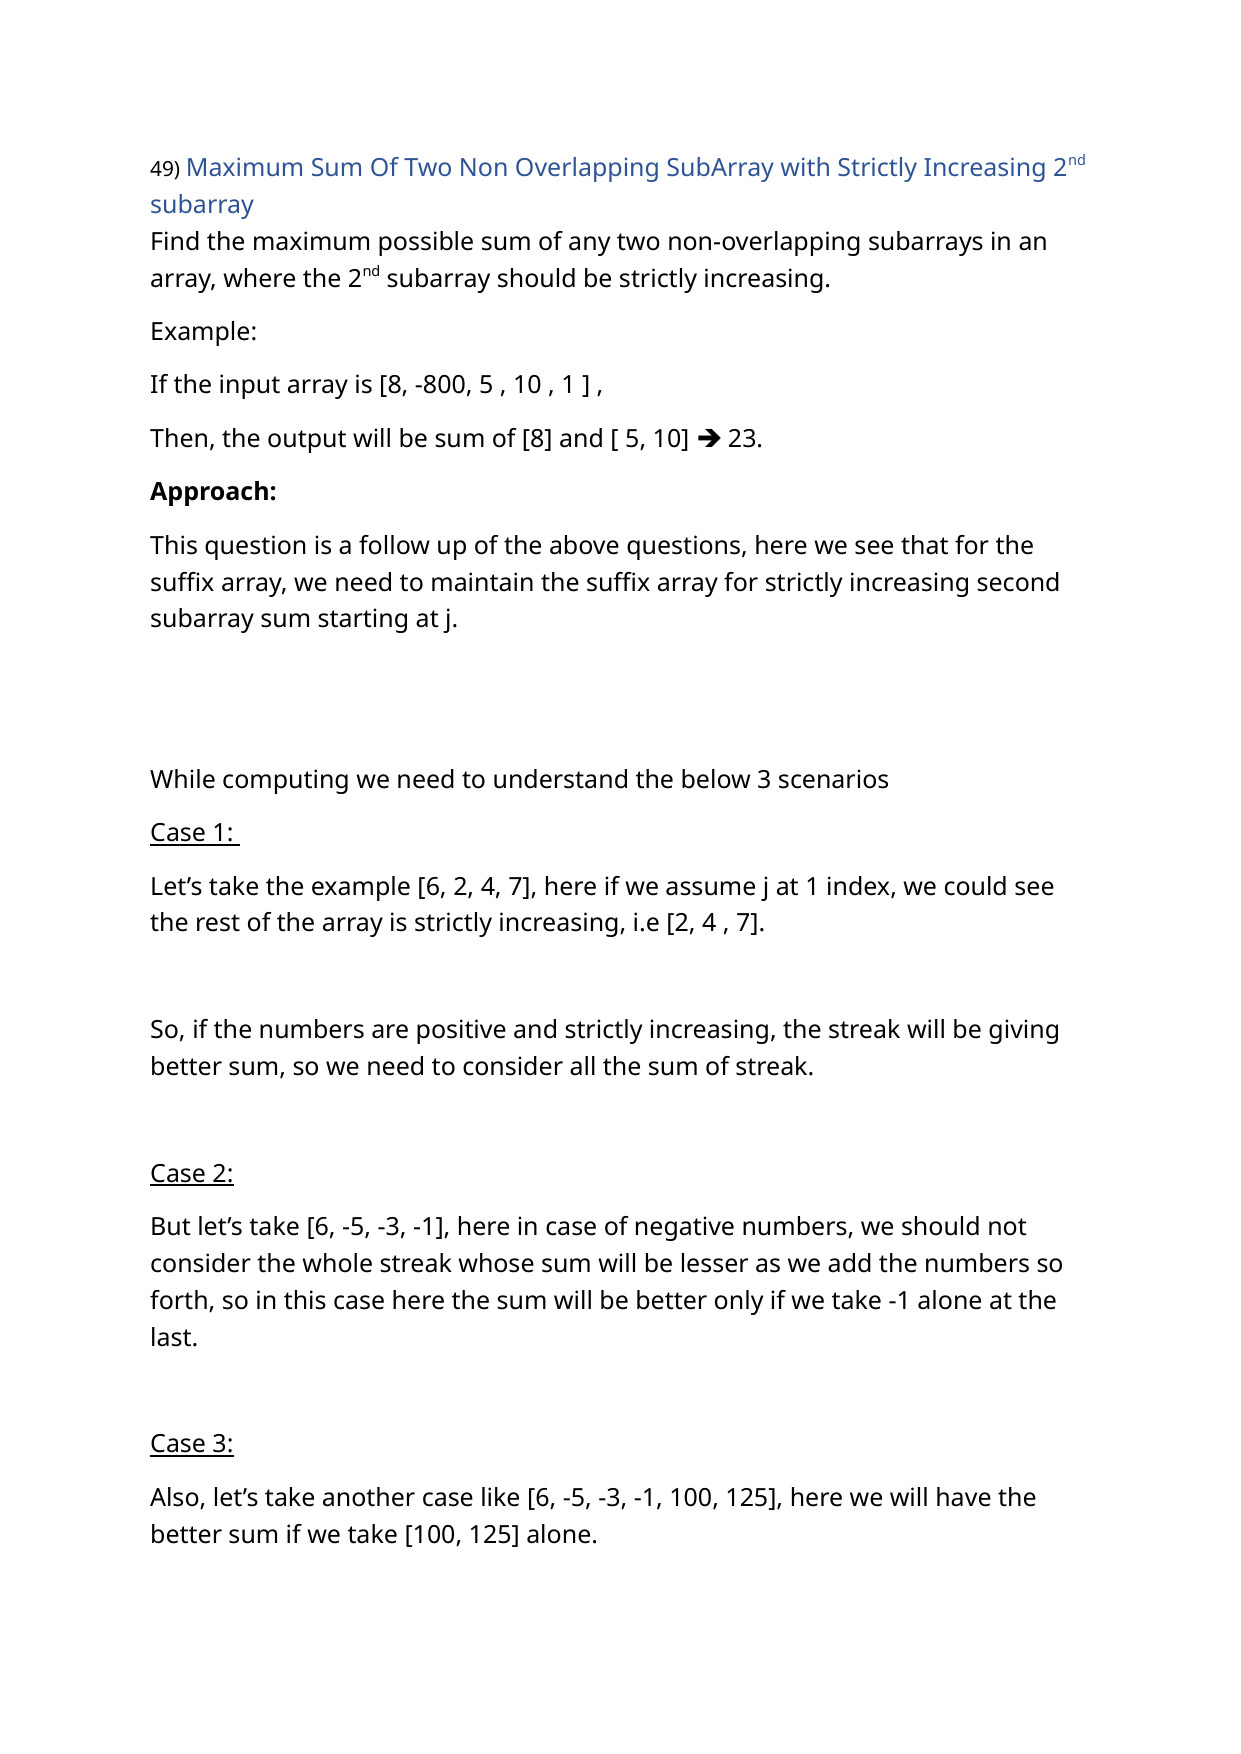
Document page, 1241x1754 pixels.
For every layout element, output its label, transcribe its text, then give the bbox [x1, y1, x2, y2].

text While computing we need to understand the below 3 scenarios [150, 761, 1090, 795]
text Case 3: [150, 1426, 1090, 1460]
text Then, the output will be sum of [8] and [ 5, 10] 23. [150, 421, 1090, 455]
text So, if the numbers are positive and strictly increasing, the streak will be giving better sum, so we need to consider all the sum of streak. [150, 1012, 1090, 1083]
text Also, let’s take another case like [6, -5, -3, -1, 100, 125], here we will have the better sum if we take [100, 125] alone. [150, 1479, 1090, 1550]
text Find the maximum possible sum of any two non-overlapping subarrays in an array, where the 2nd subarray should be strictly increasing. [150, 223, 1090, 294]
text Case 1: [150, 815, 1090, 849]
text If the input array is [8, -800, 5 , 10 , 1 ] , [150, 367, 1090, 401]
text Approach: [150, 474, 1090, 508]
text Example: [150, 314, 1090, 348]
text But let’s take [6, -5, -3, -1], here in case of negative numbers, we should not consider the whole streak whose sum will be lesser as we add the numbers so forth, so in this case here the sum will be better only if we take -1 alone at the last. [150, 1209, 1090, 1353]
text Let’s take the example [6, 2, 4, 7], here if we assume j at 1 index, we could see the rest of the array is strictly increasing, i.e [2, 4 , 7]. [150, 868, 1090, 939]
text This question is a follow up of the above questions, here we see that for the suffix array, we need to maintain the suffix array for strictly increasing second subarray sum starting at j. [150, 527, 1090, 635]
subtitle Maximum Sum Of Two Non Overlapping SubArray with Strictly Increasing 2nd subarray [150, 150, 1090, 221]
text Case 2: [150, 1156, 1090, 1189]
